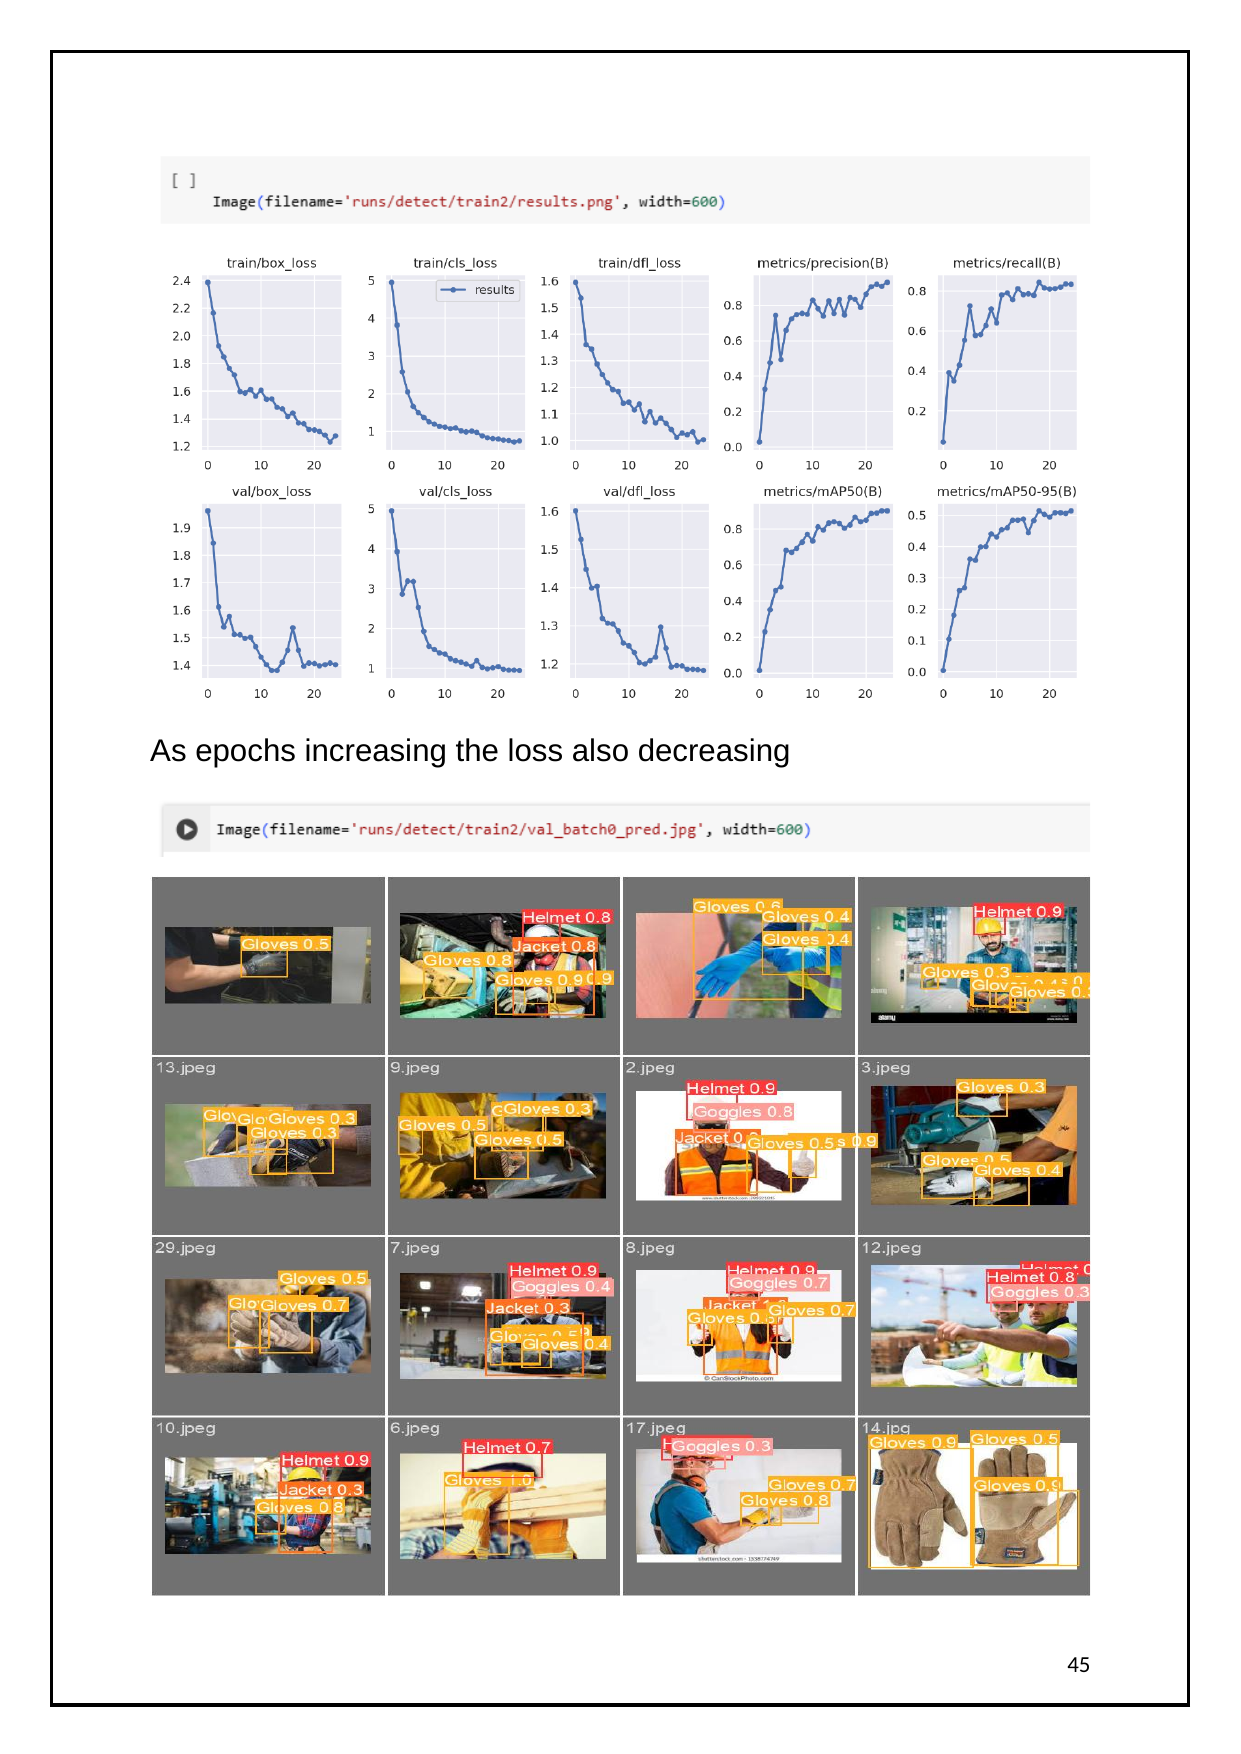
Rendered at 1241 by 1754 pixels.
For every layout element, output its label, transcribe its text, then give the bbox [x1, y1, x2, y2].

text As epochs increasing the loss also decreasing [150, 732, 1090, 768]
picture [150, 243, 1091, 714]
picture [150, 787, 1091, 857]
picture [150, 150, 1091, 225]
picture [150, 875, 1091, 1596]
